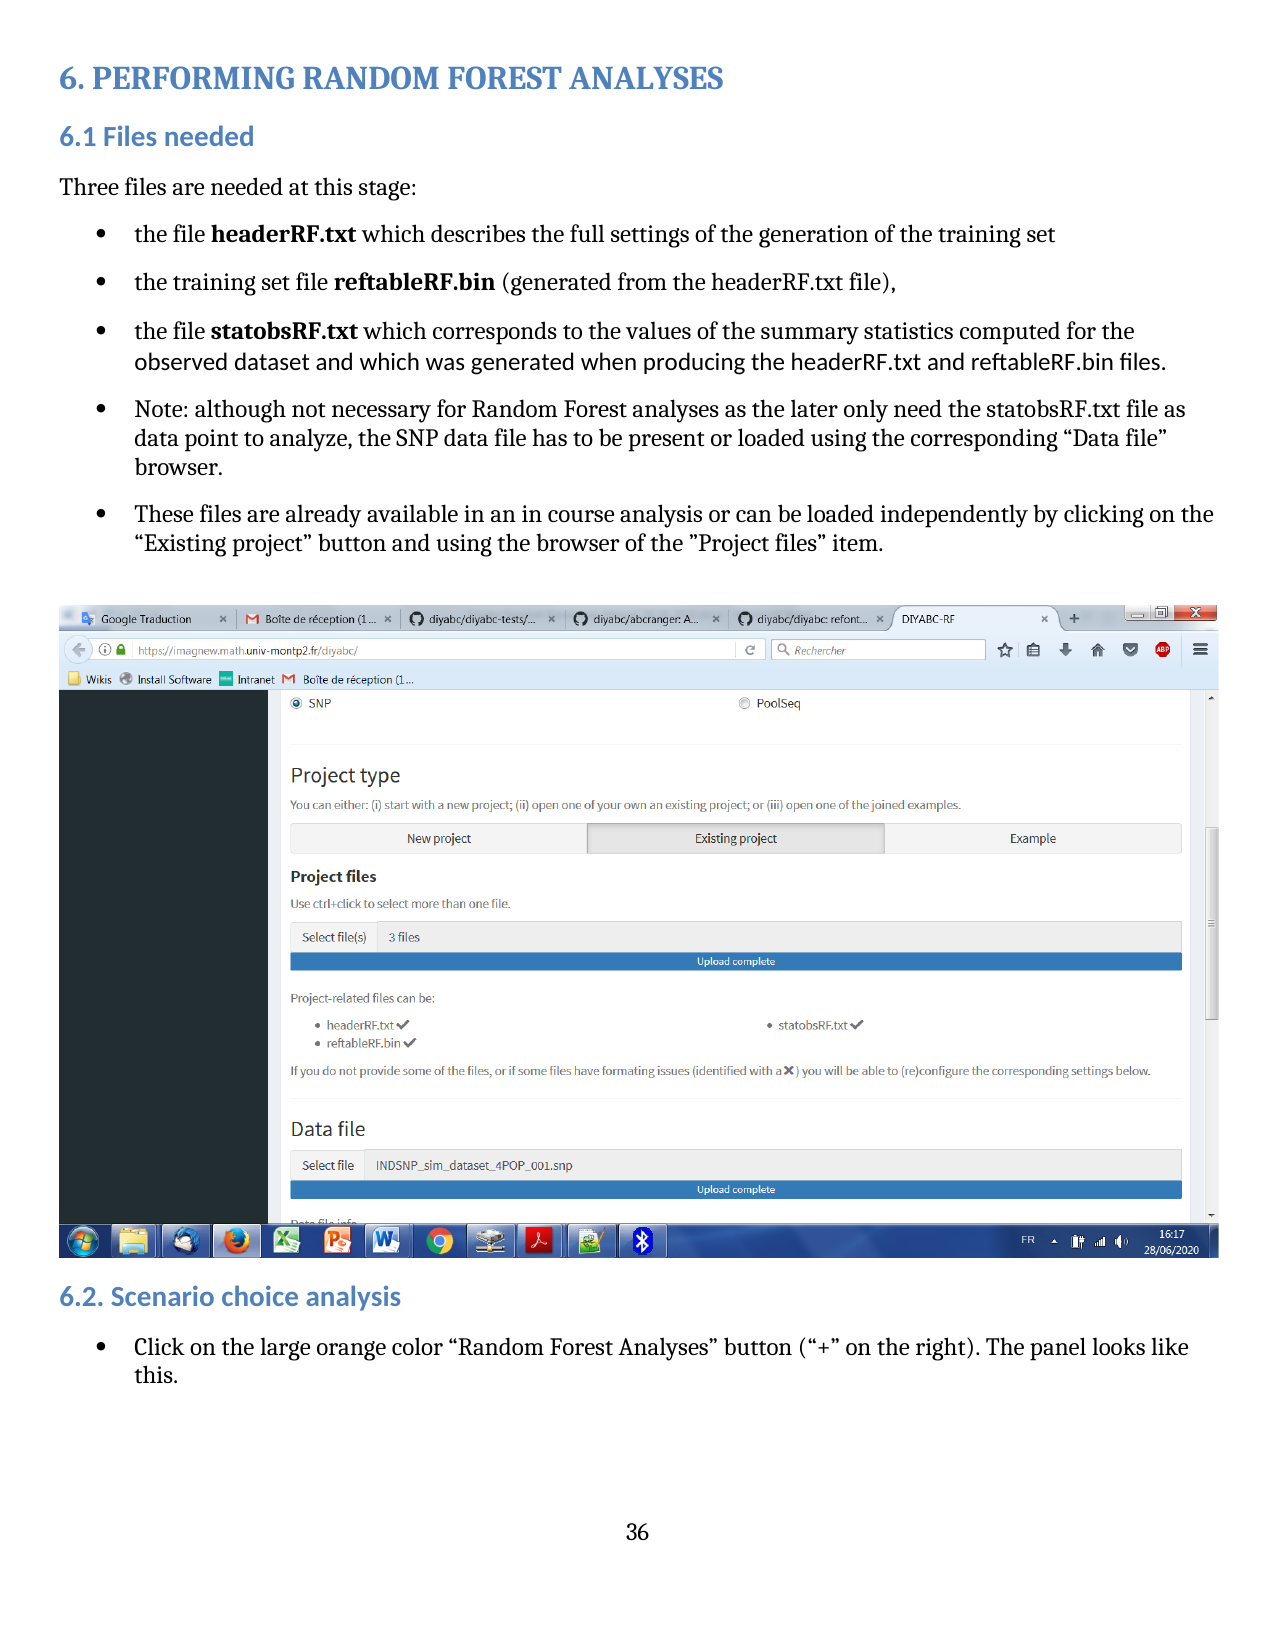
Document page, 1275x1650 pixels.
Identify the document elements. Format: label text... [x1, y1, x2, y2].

list the file headerRF.txt which describes the full settings of the generation of the training set [97, 220, 1216, 249]
list the file statobsRF.txt which corresponds to the values of the summary statistics computed for the observed dataset and which was generated when producing the headerRF.txt and reftableRF.bin files. [97, 315, 1216, 376]
text Three files are needed at this stage: [59, 173, 1216, 201]
list These files are already available in an in course analysis or can be loaded independently by clicking on the “Existing project” button and using the browser of the ”Project files” item. [97, 500, 1216, 557]
subtitle 6.2. Scenario choice analysis [59, 1278, 1216, 1314]
list the training set file reftableRF.bin (generated from the headerRF.txt file), [97, 268, 1216, 296]
list Note: although not necessary for Random Forest analyses as the later only need the statobsRF.txt file as data point to analyze, the SNP data file has to be present or loaded using the corresponding “Data file” browser. [97, 395, 1216, 481]
subtitle 6. PERFORMING RANDOM FOREST ANALYSES [59, 59, 1216, 97]
subtitle 6.1 Files needed [59, 118, 1216, 154]
picture [59, 605, 1219, 1258]
list Click on the large orange color “Random Forest Analyses” button (“+” on the right). The panel looks like this. [97, 1332, 1216, 1390]
